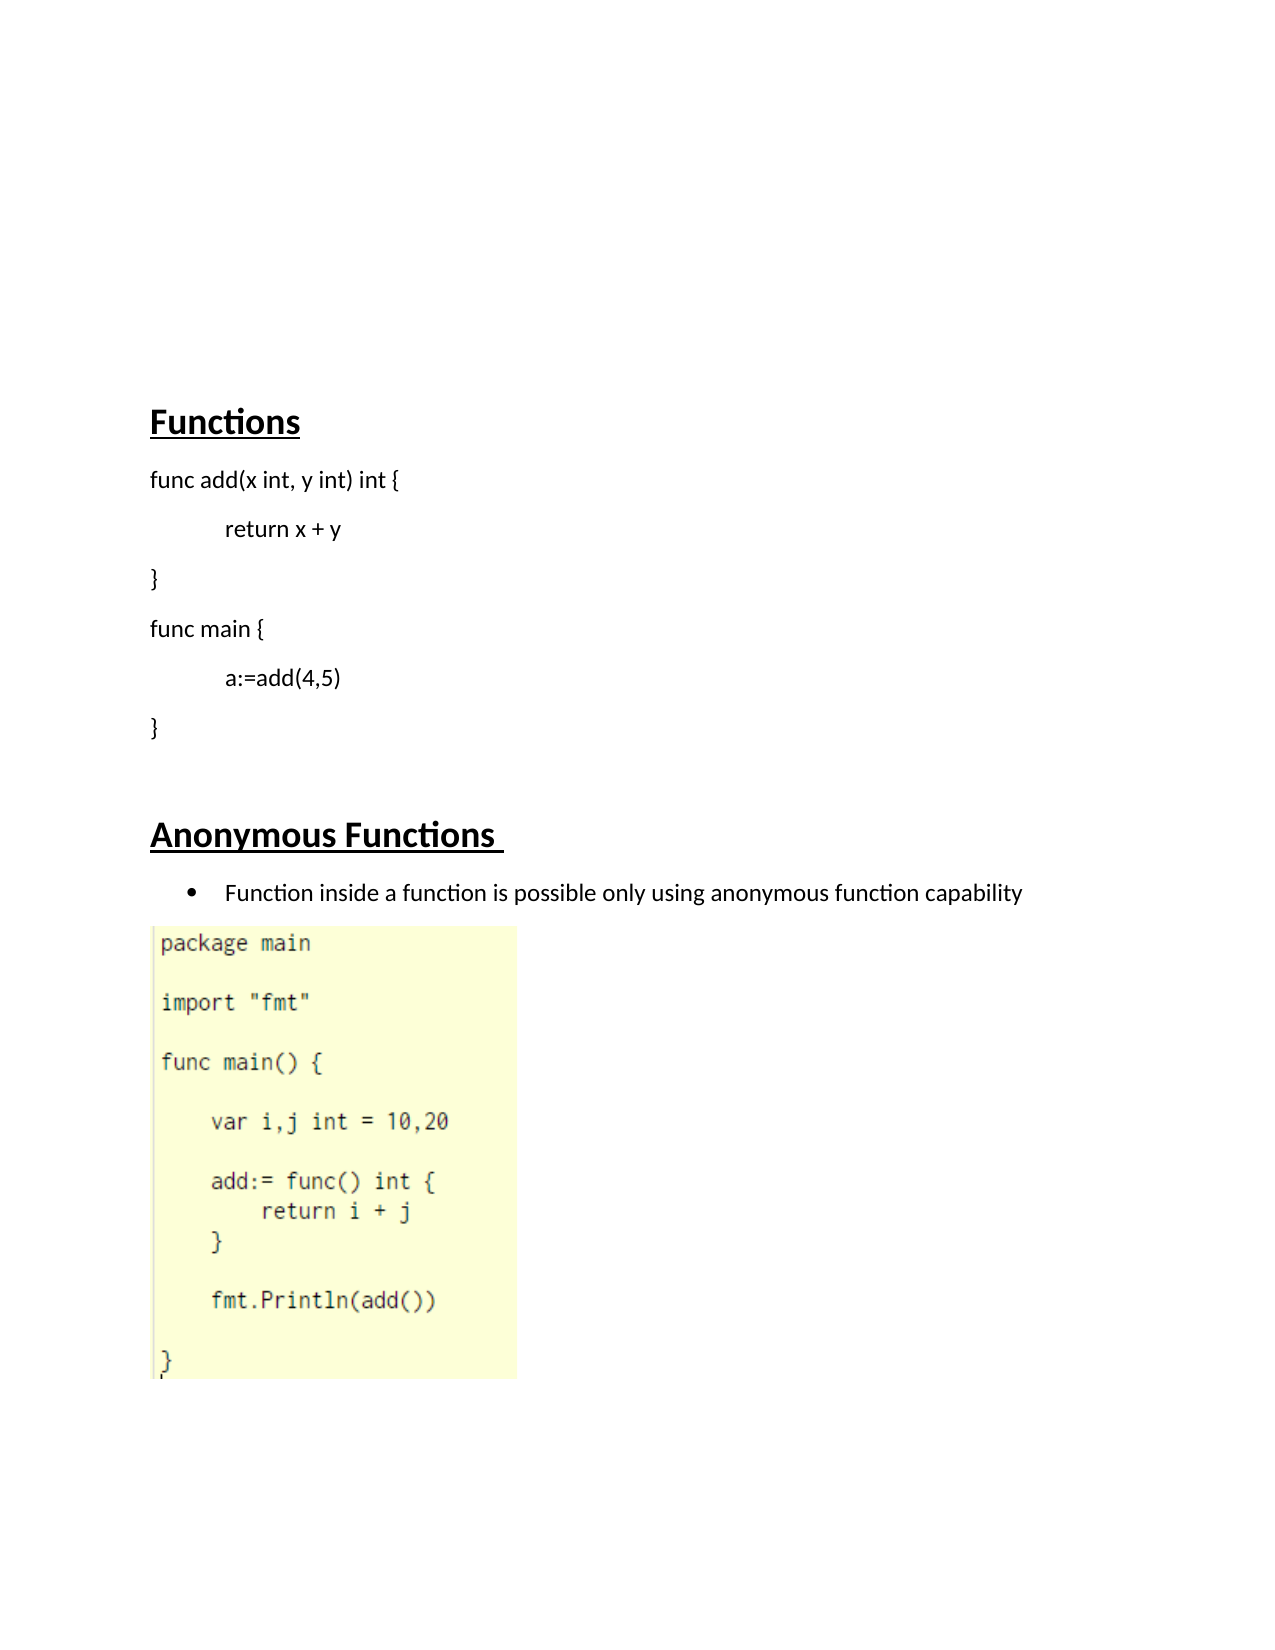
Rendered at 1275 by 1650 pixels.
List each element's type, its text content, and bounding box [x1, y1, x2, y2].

picture [150, 926, 518, 1379]
text Anonymous Functions [150, 811, 1125, 857]
text } [150, 563, 1125, 594]
text a:=add(4,5) [150, 662, 1125, 693]
text Functions [150, 398, 1125, 444]
text func add(x int, y int) int { [150, 464, 1125, 494]
text func main { [150, 613, 1125, 643]
list Function inside a function is possible only using anonymous function capability [187, 877, 1125, 908]
text } [150, 712, 1125, 742]
text return x + y [150, 514, 1125, 544]
